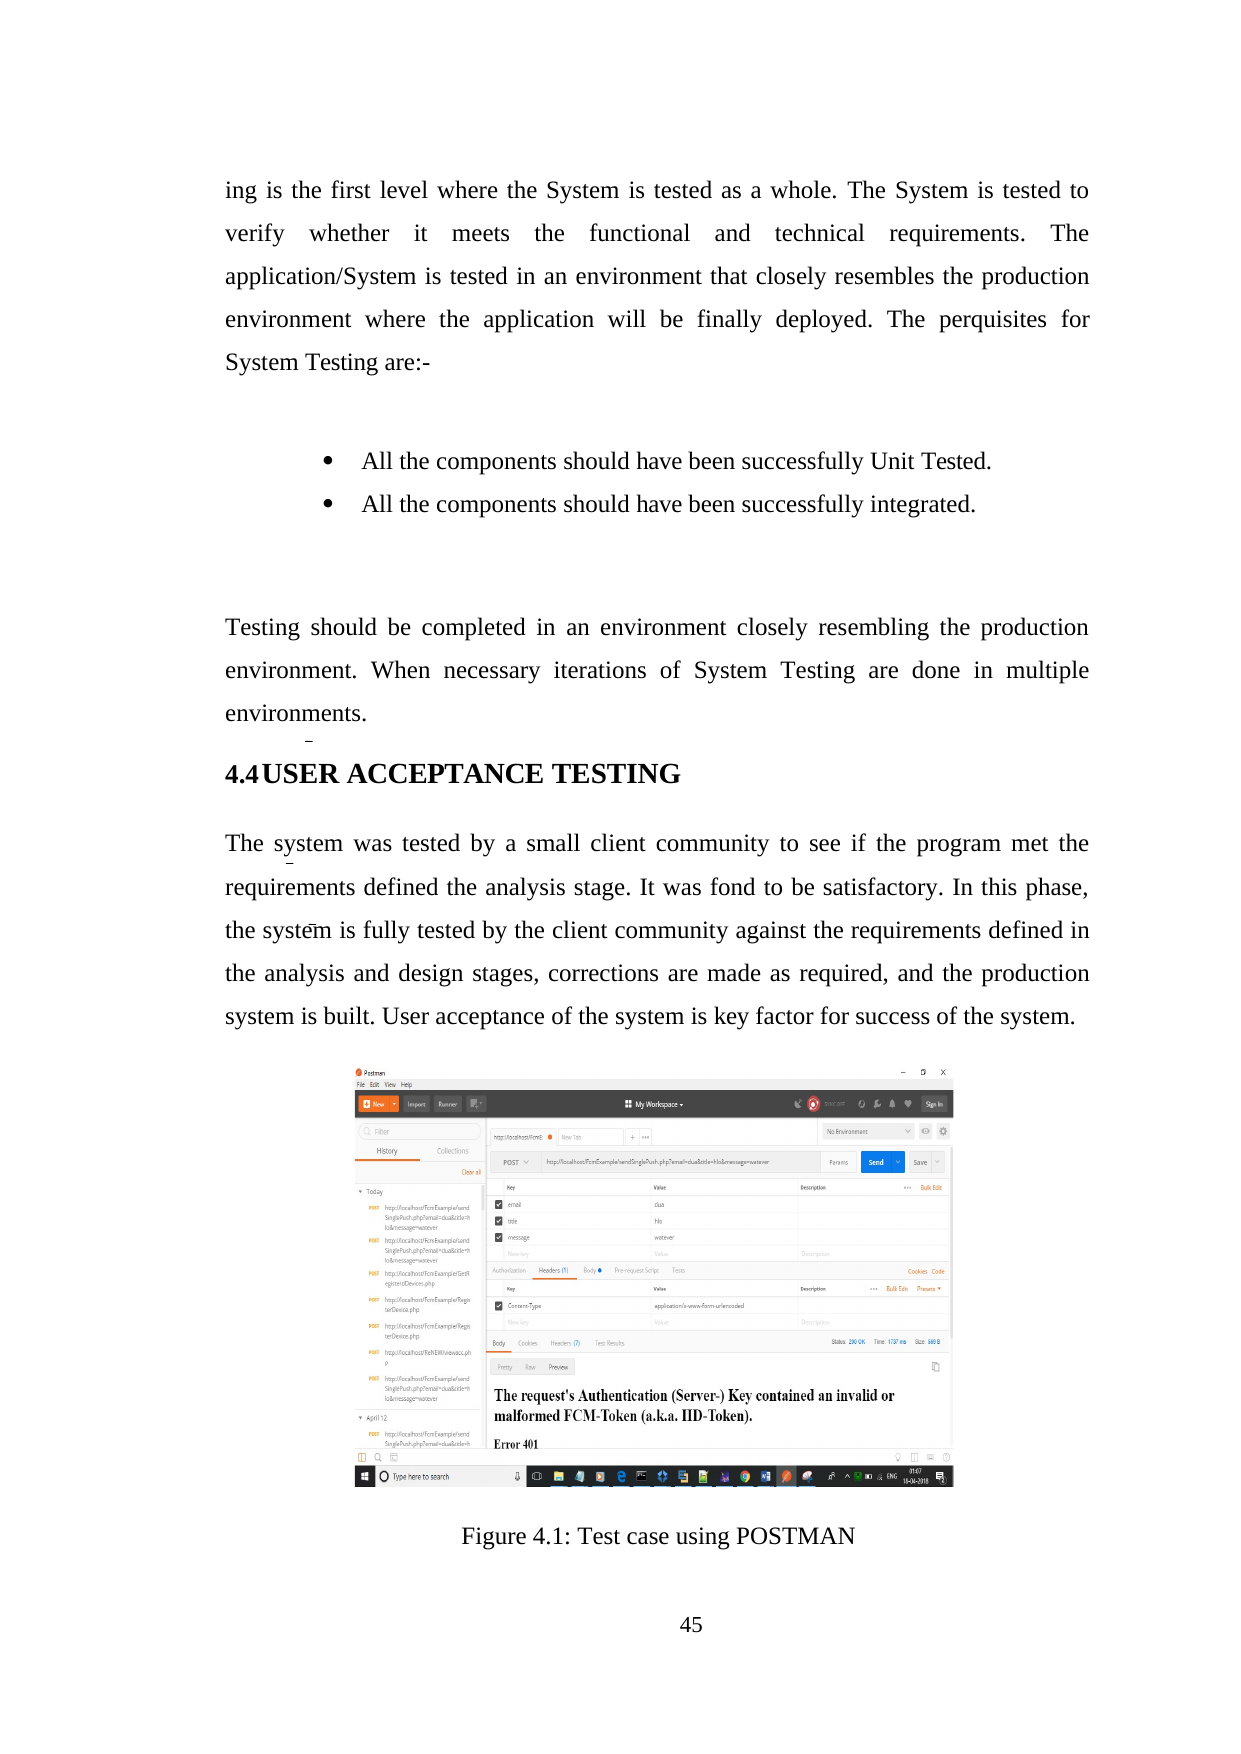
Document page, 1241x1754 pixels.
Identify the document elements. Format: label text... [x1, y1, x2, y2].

text Testing should be completed in an environment closely resembling the production environment. When necessary iterations of System Testing are done in multiple environments. [225, 612, 1090, 727]
subtitle USER ACCEPTANCE TESTING [225, 756, 1207, 790]
picture [354, 1068, 954, 1487]
list All the components should have been successfully integrated. [323, 489, 1207, 518]
text ing is the first level where the System is tested as a whole. The System is tested to verify whether it meets the functional and technical requirements. The application/System is tested in an environment that closely resembles the production environment where the application will be finally deployed. The perquisites for System Testing are:- [225, 175, 1090, 376]
list All the components should have been successfully Unit Tested. [323, 446, 1207, 475]
text The system was tested by a small client community to see if the program met the requirements defined the analysis stage. It was fond to be satisfactory. In this phase, the system is fully tested by the client community against the requirements defined in the analysis and design stages, corrections are made as required, and the production system is built. User acceptance of the system is key factor for success of the system. [225, 828, 1090, 1030]
